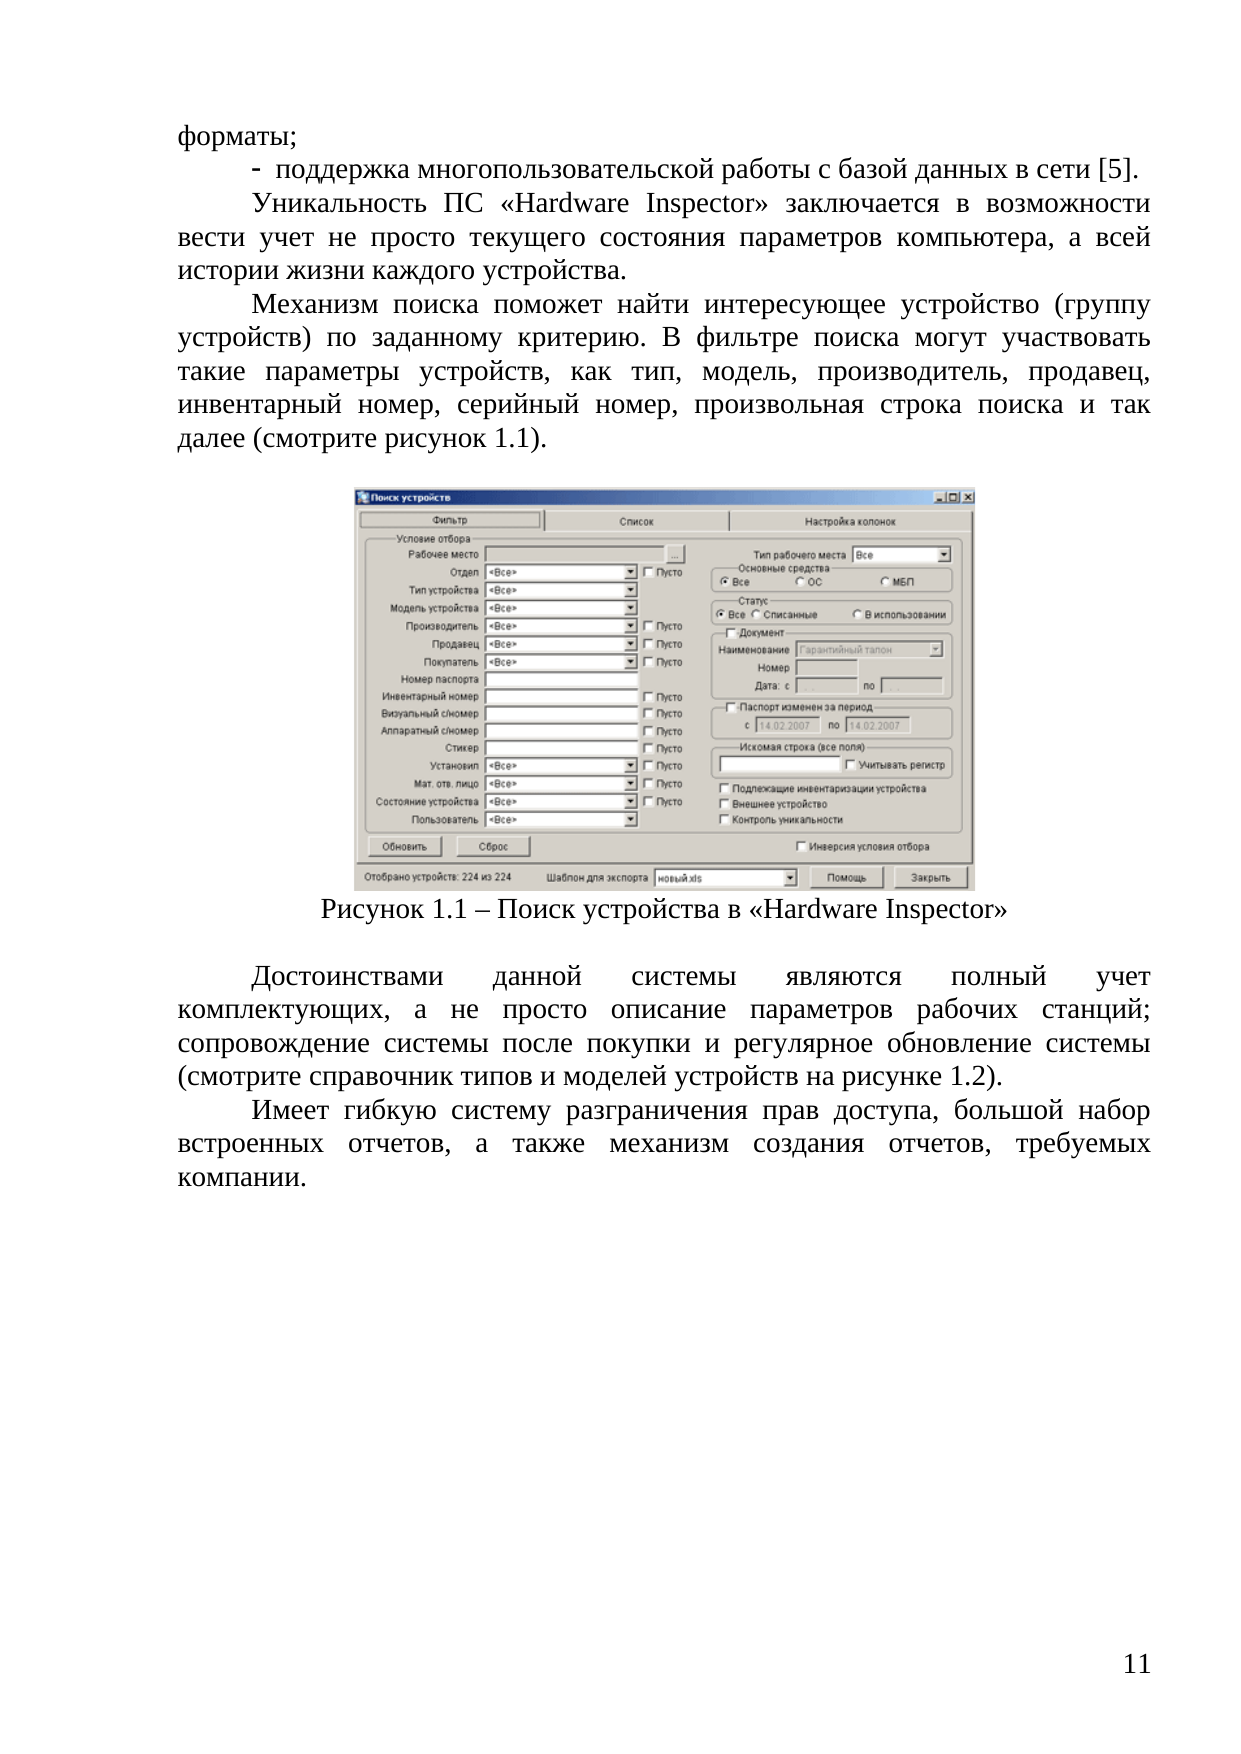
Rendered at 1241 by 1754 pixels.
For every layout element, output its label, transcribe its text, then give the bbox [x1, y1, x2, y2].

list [177, 118, 1152, 152]
picture [353, 487, 976, 891]
list поддержка многопользовательской работы с базой данных в сети [5]. [177, 152, 1152, 185]
text Механизм поиска поможет найти интересующее устройство (группу устройств) по заданному критерию. В фильтре поиска могут участвовать такие параметры устройств, как тип, модель, производитель, продавец, инвентарный номер, серийный номер, произвольная строка поиска и так далее (смотрите рисунок 1.1). [177, 286, 1152, 454]
text Достоинствами данной системы являются полный учет комплектующих, а не просто описание параметров рабочих станций; сопровождение системы после покупки и регулярное обновление системы (смотрите справочник типов и моделей устройств на рисунке 1.2). [177, 958, 1152, 1092]
text Уникальность ПС «Hardware Inspector» заключается в возможности вести учет не просто текущего состояния параметров компьютера, а всей истории жизни каждого устройства. [177, 185, 1152, 286]
text Имеет гибкую систему разграничения прав доступа, большой набор встроенных отчетов, а также механизм создания отчетов, требуемых компании. [177, 1092, 1152, 1193]
text Рисунок 1.1 – Поиск устройства в «Hardware Inspector» [177, 891, 1152, 924]
